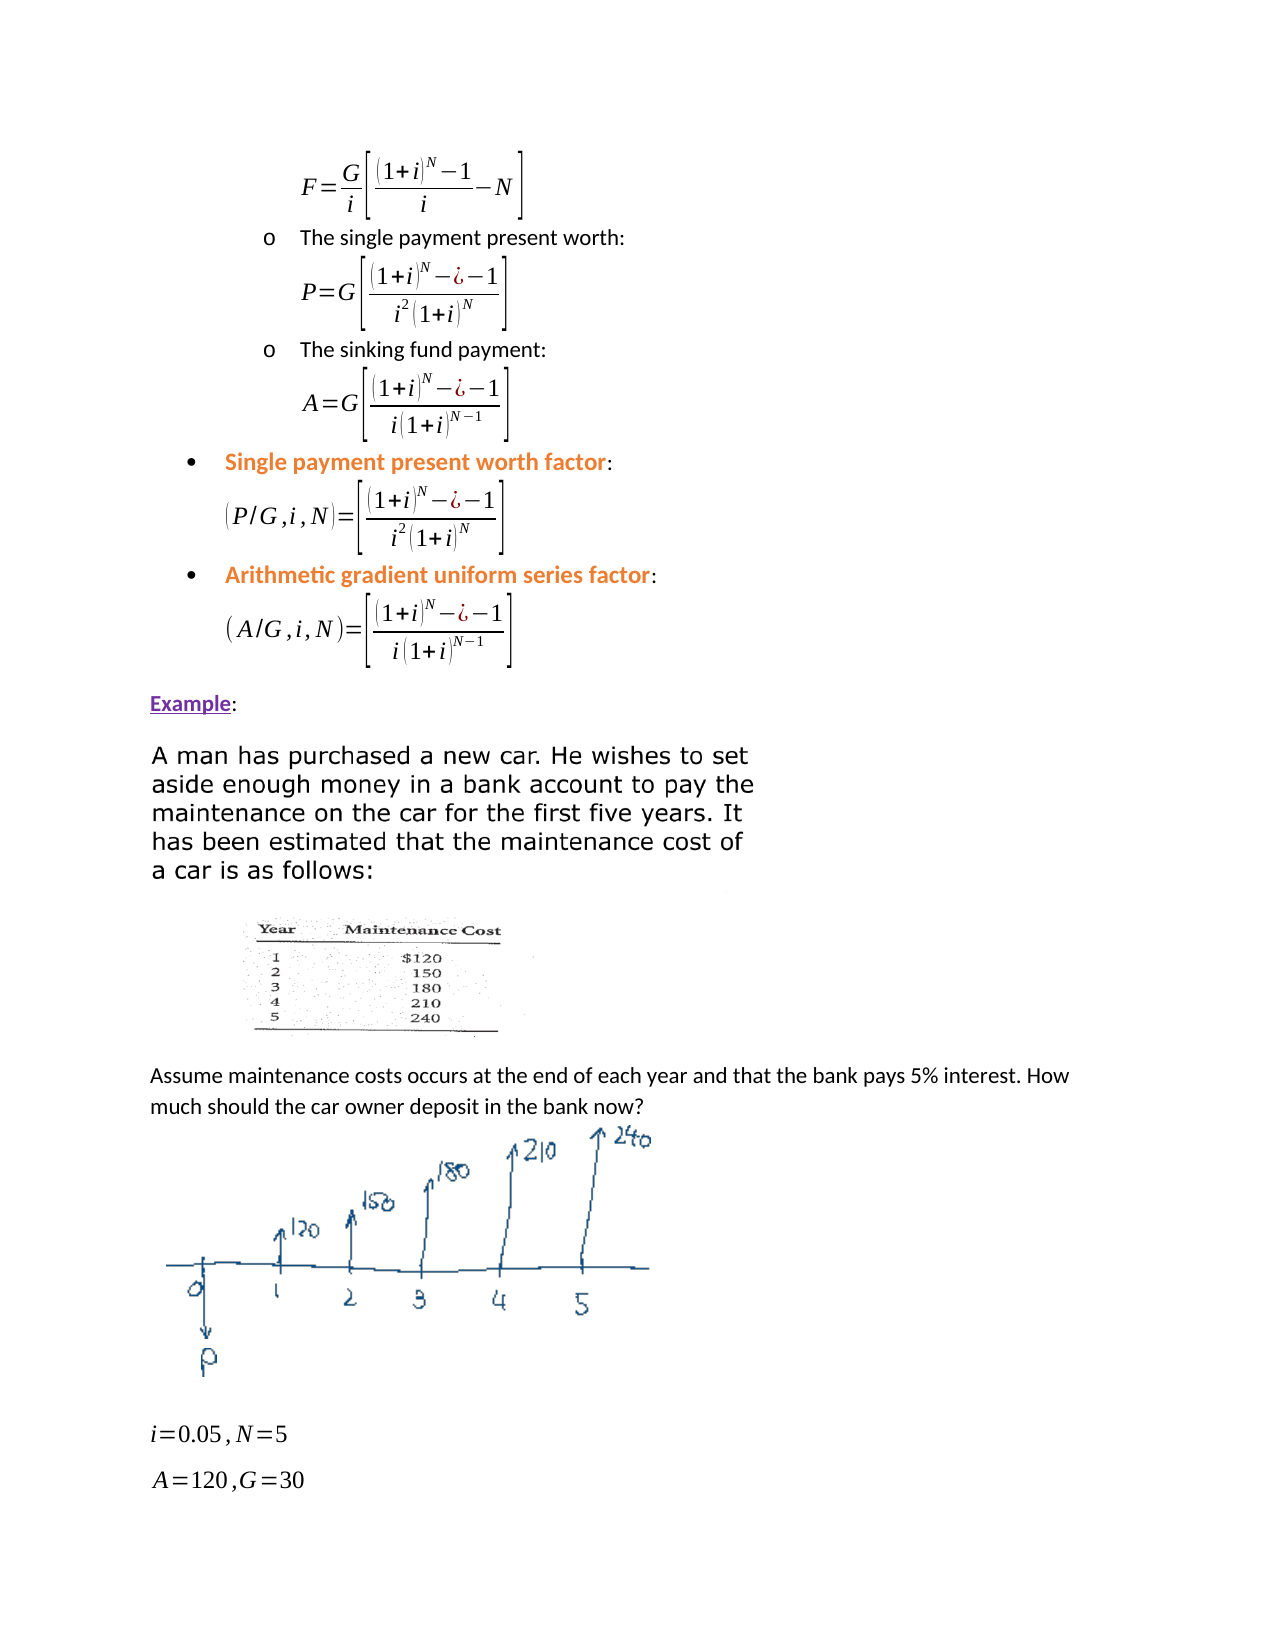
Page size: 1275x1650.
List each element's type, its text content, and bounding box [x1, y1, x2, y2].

picture [201, 1348, 217, 1377]
list Arithmetic gradient uniform series factor: [187, 559, 1125, 590]
text Assume maintenance costs occurs at the end of each year and that the bank pays 5% interest. How much should the car owner deposit in the bank now? [150, 1062, 1125, 1120]
picture [166, 1125, 651, 1339]
text Example: [150, 689, 1125, 717]
list Single payment present worth factor: [187, 446, 1125, 477]
list The single payment present worth: [262, 223, 1125, 253]
list The sinking fund payment: [262, 335, 1125, 364]
picture [150, 735, 757, 1043]
